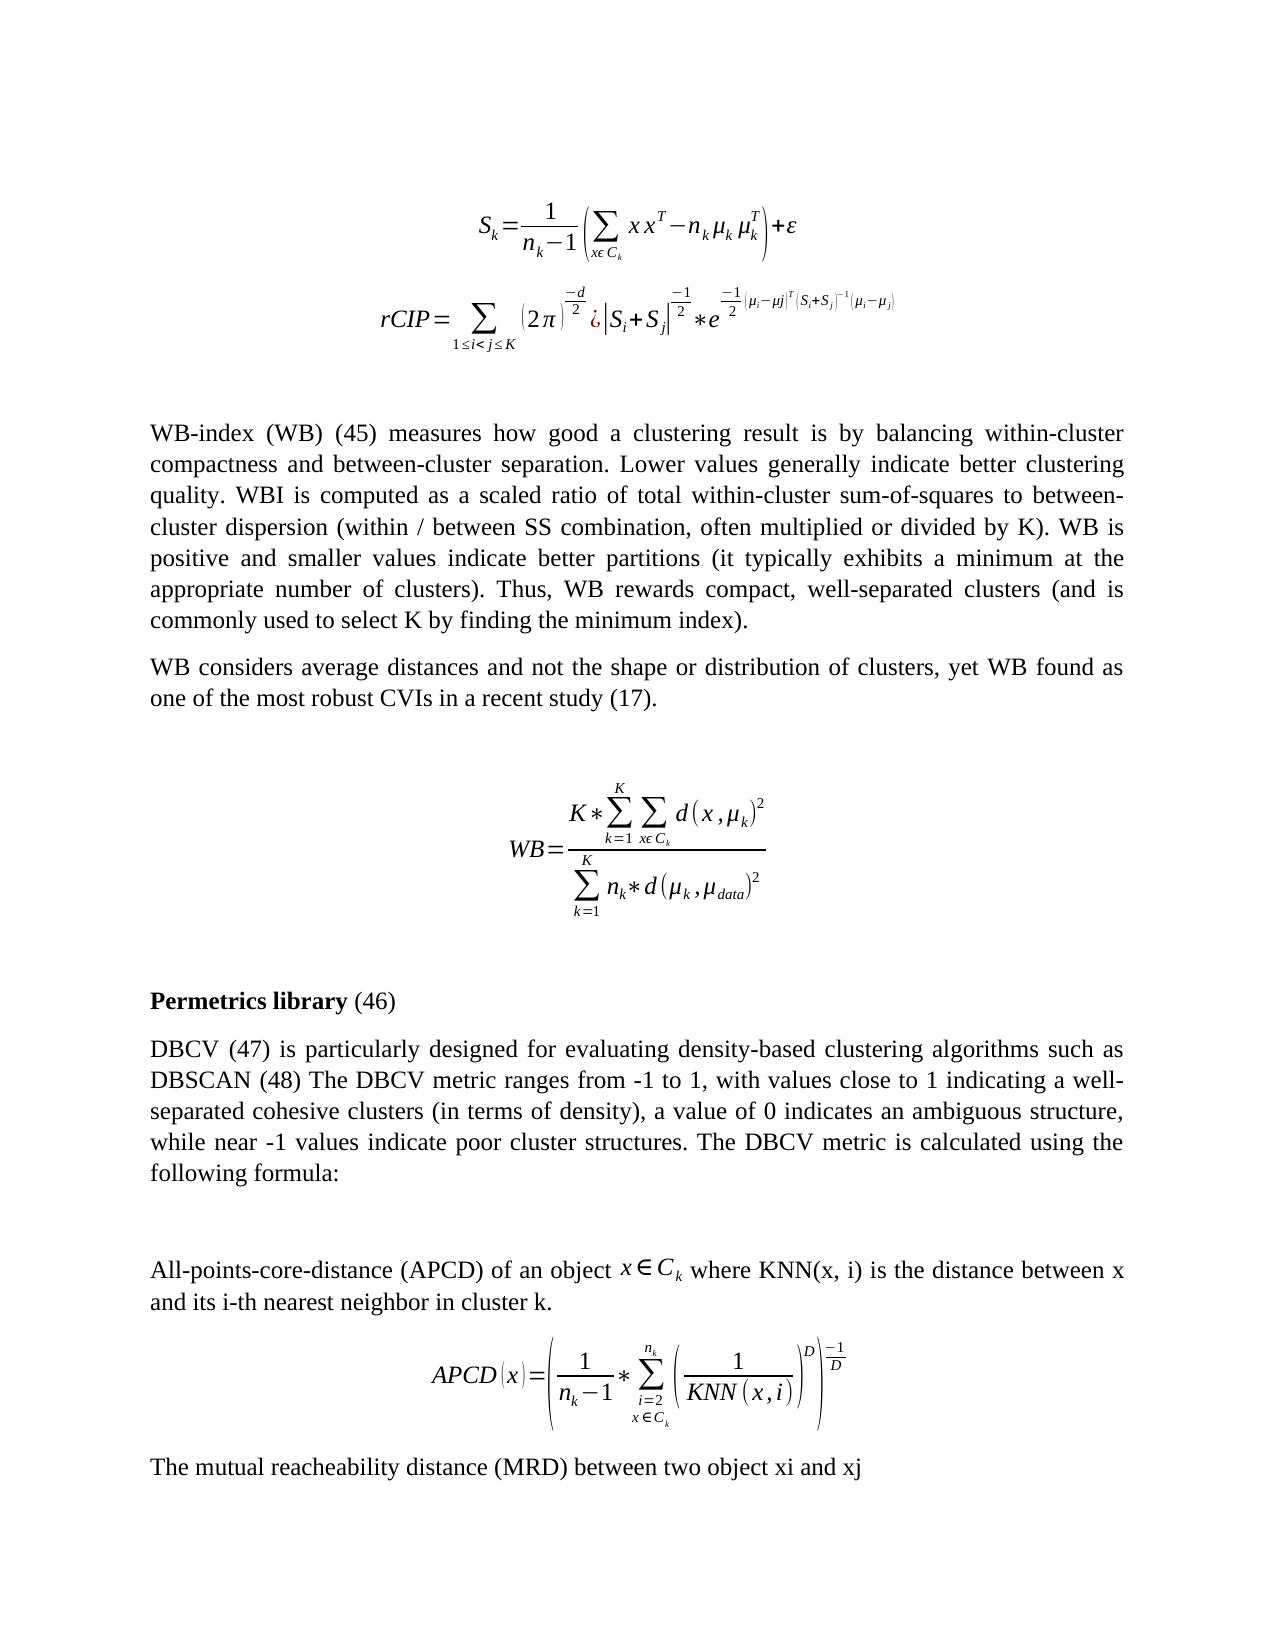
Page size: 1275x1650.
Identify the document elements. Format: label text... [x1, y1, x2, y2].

text All-points-core-distance (APCD) of an object where KNN(x, i) is the distance between x and its i-th nearest neighbor in cluster k. [150, 1253, 1125, 1316]
text WB considers average distances and not the shape or distribution of clusters, yet WB found as one of the most robust CVIs in a recent study (17). [150, 652, 1125, 712]
text DBCV (47) is particularly designed for evaluating density-based clustering algorithms such as DBSCAN (48) The DBCV metric ranges from -1 to 1, with values close to 1 indicating a well-separated cohesive clusters (in terms of density), a value of 0 indicates an ambiguous structure, while near -1 values indicate poor cluster structures. The DBCV metric is calculated using the following formula: [150, 1034, 1125, 1187]
text The mutual reacheability distance (MRD) between two object xi and xj [150, 1452, 1125, 1481]
text Permetrics library (46) [150, 986, 1125, 1015]
text WB-index (WB) (45) measures how good a clustering result is by balancing within-cluster compactness and between-cluster separation. Lower values generally indicate better clustering quality. WBI is computed as a scaled ratio of total within-cluster sum-of-squares to between-cluster dispersion (within / between SS combination, often multiplied or divided by K). WB is positive and smaller values indicate better partitions (it typically exhibits a minimum at the appropriate number of clusters). Thus, WB rewards compact, well-separated clusters (and is commonly used to select K by finding the minimum index). [150, 418, 1125, 633]
